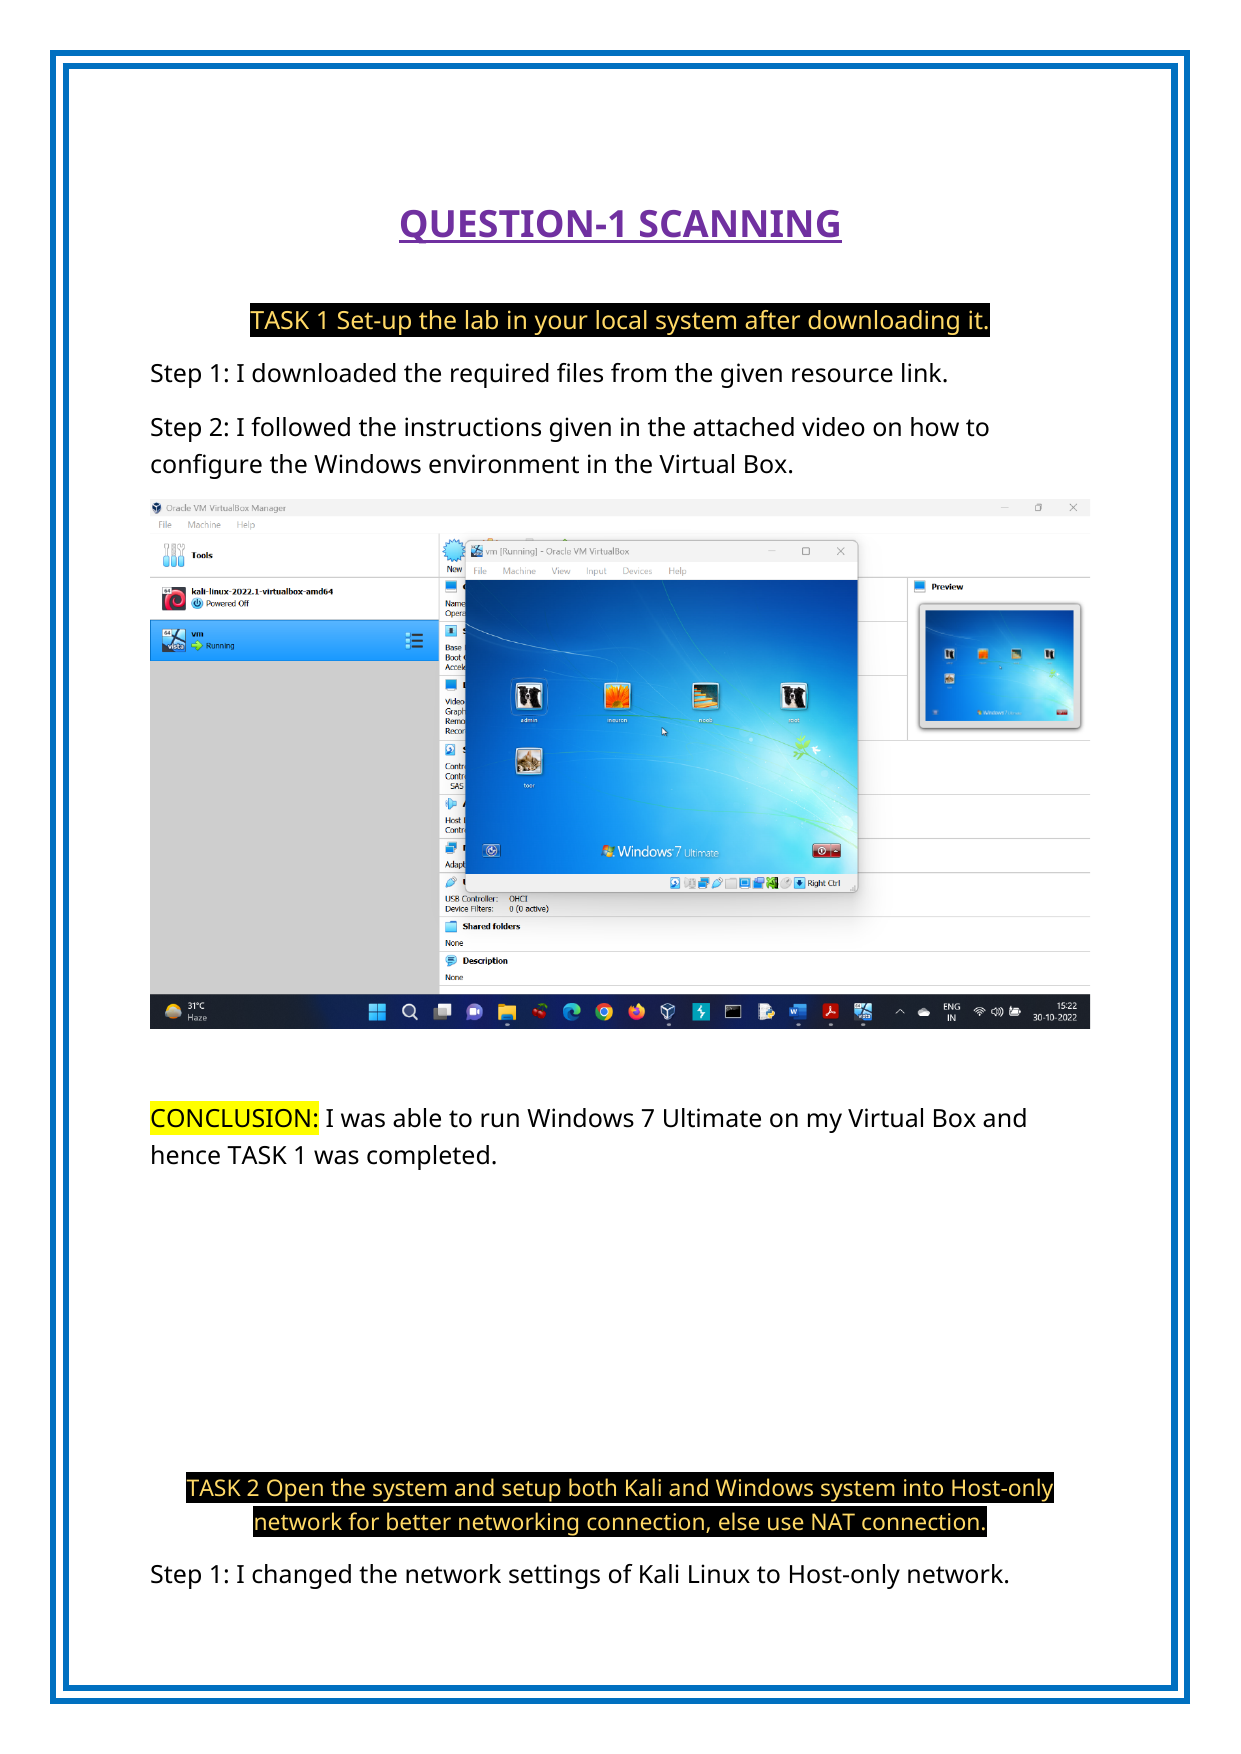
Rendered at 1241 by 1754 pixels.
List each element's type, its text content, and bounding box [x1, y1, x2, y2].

text CONCLUSION: I was able to run Windows 7 Ultimate on my Virtual Box and hence TASK 1 was completed. [150, 1101, 1090, 1172]
text TASK 1 Set-up the lab in your local system after downloading it. [150, 269, 1090, 337]
text Step 1: I changed the network settings of Kali Linux to Host-only network. [150, 1556, 1090, 1591]
text QUESTION-1 SCANNING [150, 197, 1090, 248]
text Step 1: I downloaded the required files from the given resource link. [150, 356, 1090, 390]
text TASK 2 Open the system and setup both Kali and Windows system into Host-only network for better networking connection, else use NAT connection. [150, 1472, 1090, 1537]
picture [150, 499, 1091, 1029]
text Step 2: I followed the instructions given in the attached video on how to configure the Windows environment in the Virtual Box. [150, 409, 1090, 480]
